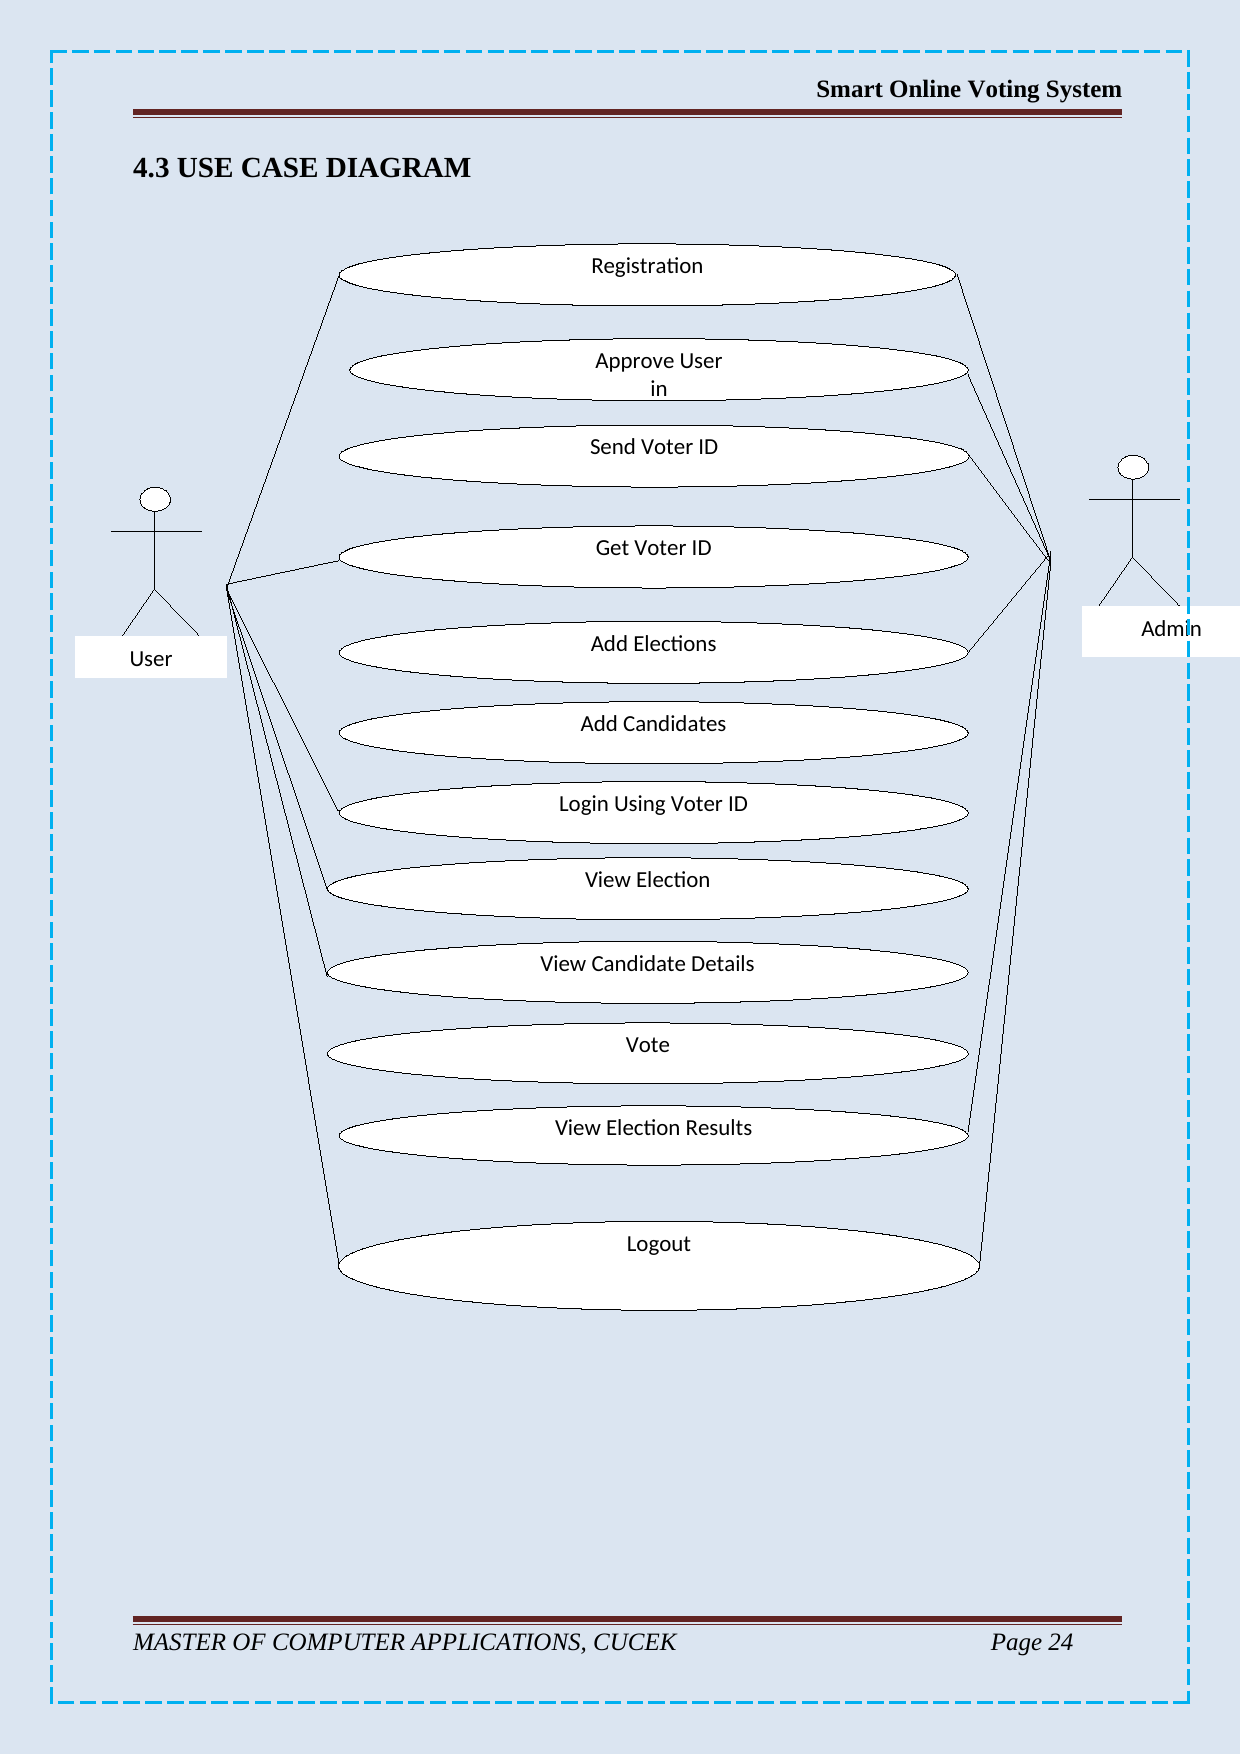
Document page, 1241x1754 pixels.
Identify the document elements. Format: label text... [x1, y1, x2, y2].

text 4.3 USE CASE DIAGRAM [133, 150, 1122, 183]
